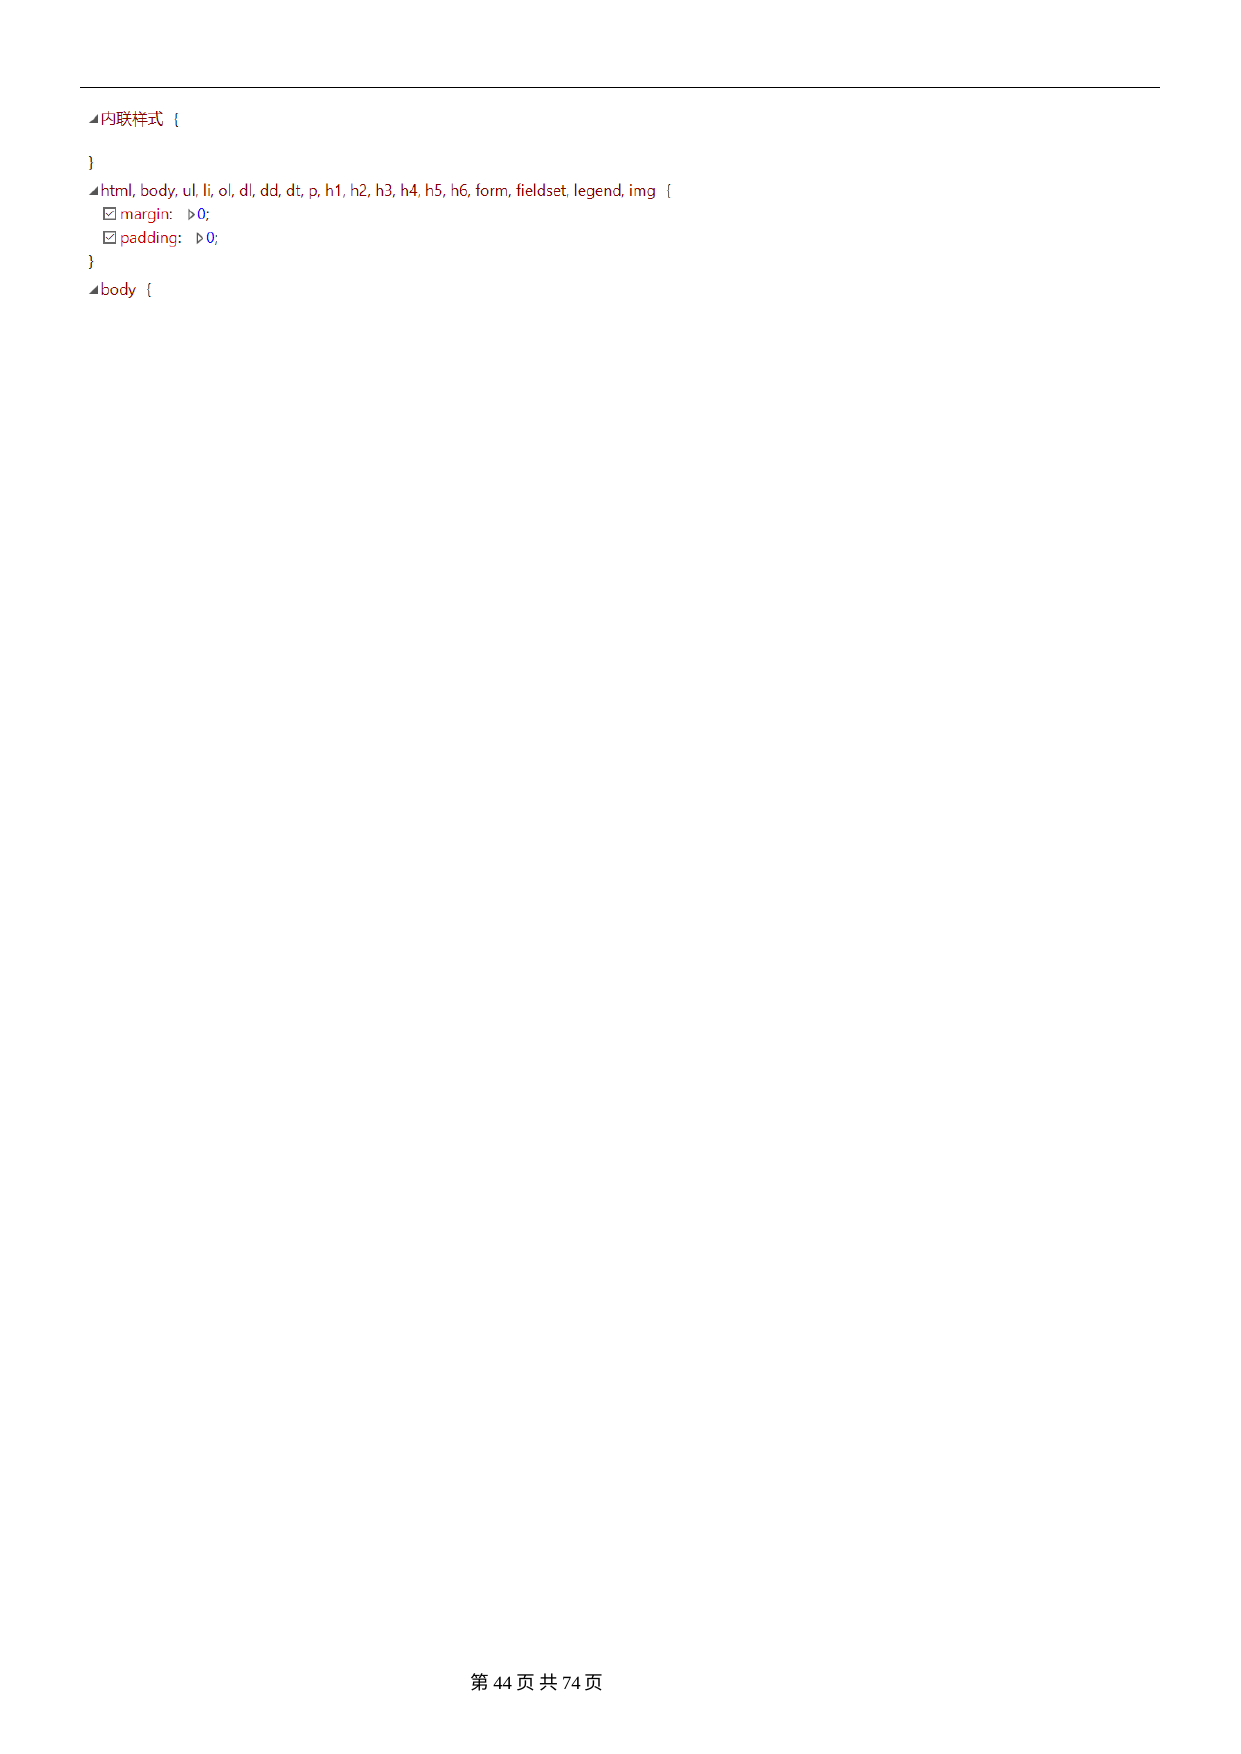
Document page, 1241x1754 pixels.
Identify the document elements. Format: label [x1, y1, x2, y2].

picture [88, 106, 723, 303]
